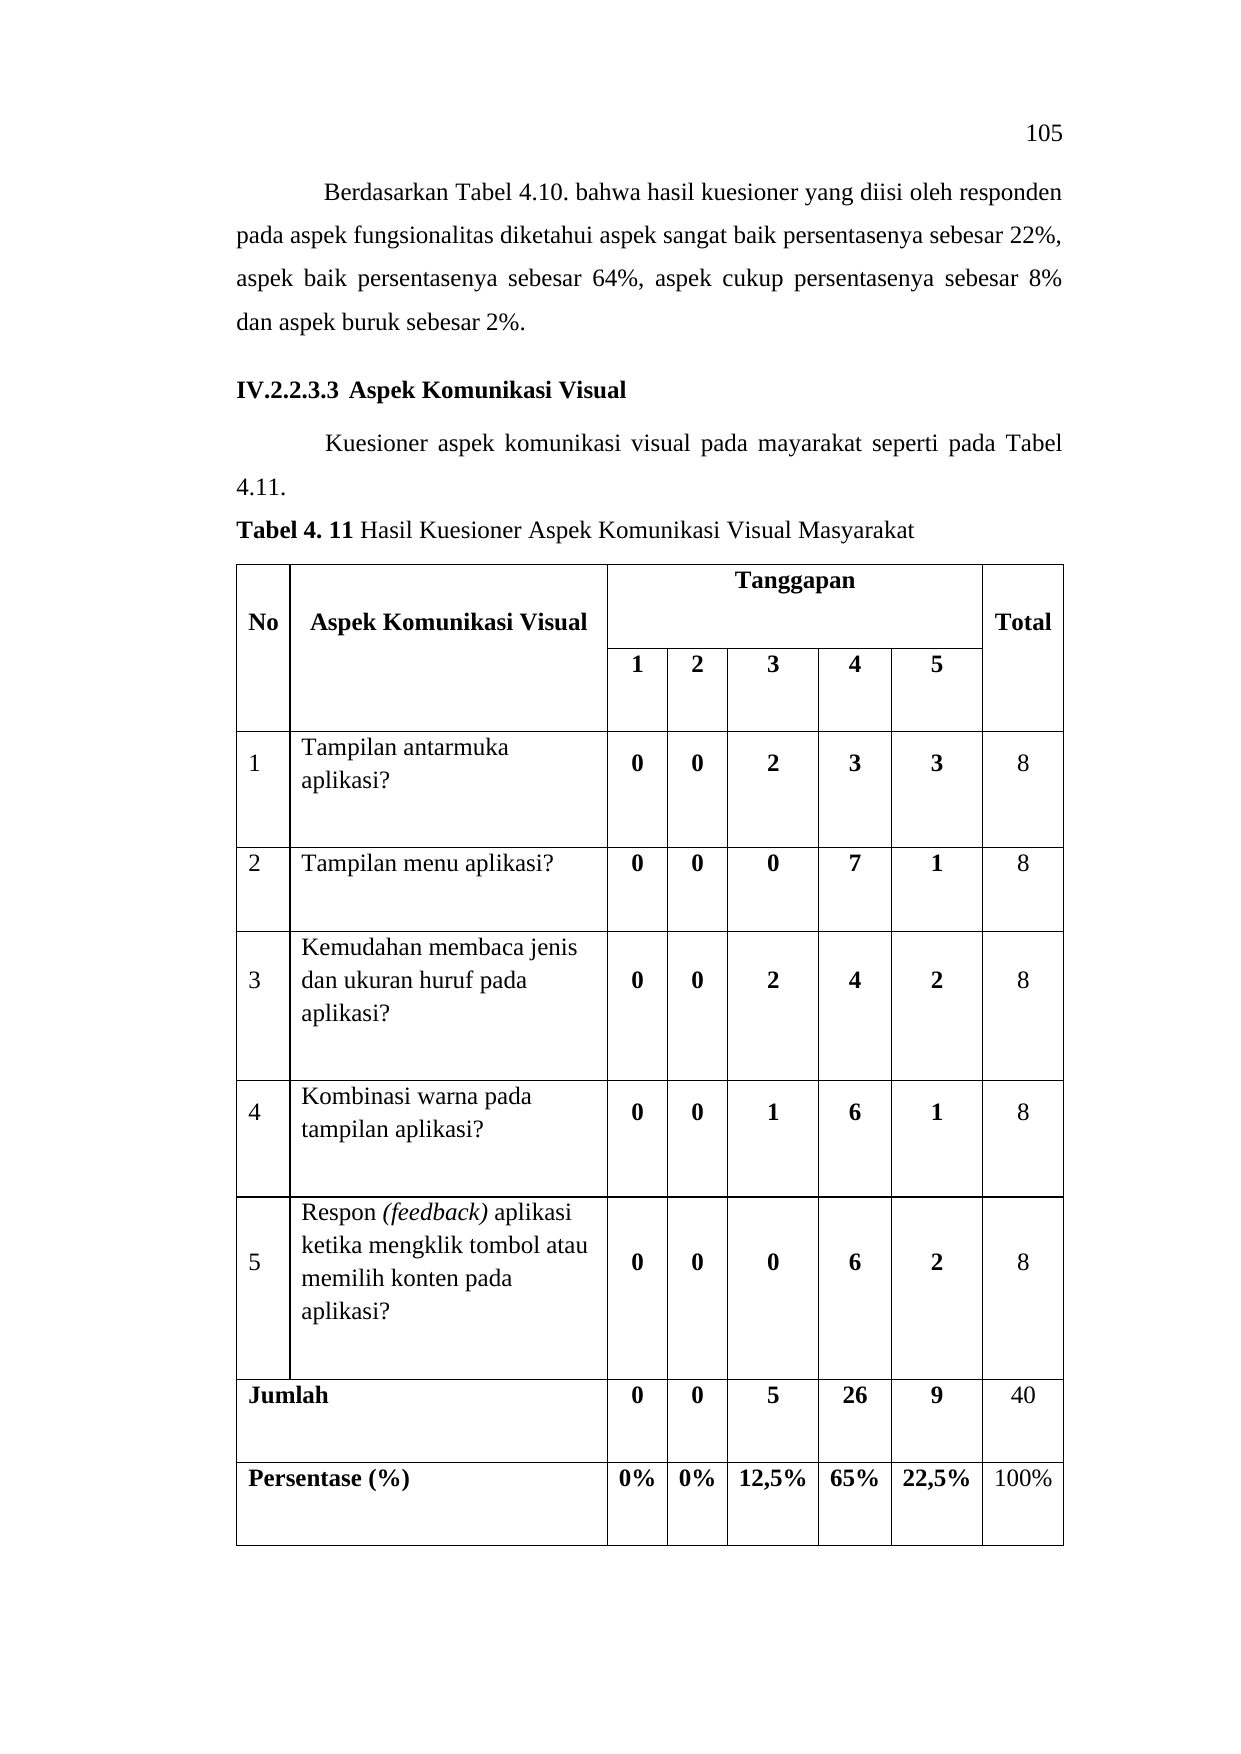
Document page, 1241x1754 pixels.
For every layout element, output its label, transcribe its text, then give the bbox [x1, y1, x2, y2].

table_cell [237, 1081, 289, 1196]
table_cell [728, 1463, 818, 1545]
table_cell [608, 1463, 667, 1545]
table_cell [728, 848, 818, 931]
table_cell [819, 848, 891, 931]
text Kuesioner aspek komunikasi visual pada mayarakat seperti pada Tabel 4.11. [236, 428, 1063, 500]
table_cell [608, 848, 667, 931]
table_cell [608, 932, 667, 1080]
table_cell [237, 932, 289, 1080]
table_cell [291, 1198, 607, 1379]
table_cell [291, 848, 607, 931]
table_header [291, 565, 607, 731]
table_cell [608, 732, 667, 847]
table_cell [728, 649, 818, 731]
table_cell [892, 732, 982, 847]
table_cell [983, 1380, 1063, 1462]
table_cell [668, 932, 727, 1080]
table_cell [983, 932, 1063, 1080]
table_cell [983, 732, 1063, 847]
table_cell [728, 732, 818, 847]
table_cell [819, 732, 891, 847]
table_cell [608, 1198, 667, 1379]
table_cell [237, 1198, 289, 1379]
text Tabel 4. 11 Hasil Kuesioner Aspek Komunikasi Visual Masyarakat [236, 515, 1063, 543]
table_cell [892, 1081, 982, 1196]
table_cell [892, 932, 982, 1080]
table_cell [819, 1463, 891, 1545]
text Berdasarkan Tabel 4.10. bahwa hasil kuesioner yang diisi oleh responden pada aspek fungsionalitas diketahui aspek sangat baik persentasenya sebesar 22%, aspek baik persentasenya sebesar 64%, aspek cukup persentasenya sebesar 8% dan aspek buruk sebesar 2%. [236, 177, 1063, 335]
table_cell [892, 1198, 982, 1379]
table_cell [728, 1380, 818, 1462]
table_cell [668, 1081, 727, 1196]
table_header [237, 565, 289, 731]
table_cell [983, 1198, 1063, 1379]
subtitle Aspek Komunikasi Visual [236, 375, 1063, 403]
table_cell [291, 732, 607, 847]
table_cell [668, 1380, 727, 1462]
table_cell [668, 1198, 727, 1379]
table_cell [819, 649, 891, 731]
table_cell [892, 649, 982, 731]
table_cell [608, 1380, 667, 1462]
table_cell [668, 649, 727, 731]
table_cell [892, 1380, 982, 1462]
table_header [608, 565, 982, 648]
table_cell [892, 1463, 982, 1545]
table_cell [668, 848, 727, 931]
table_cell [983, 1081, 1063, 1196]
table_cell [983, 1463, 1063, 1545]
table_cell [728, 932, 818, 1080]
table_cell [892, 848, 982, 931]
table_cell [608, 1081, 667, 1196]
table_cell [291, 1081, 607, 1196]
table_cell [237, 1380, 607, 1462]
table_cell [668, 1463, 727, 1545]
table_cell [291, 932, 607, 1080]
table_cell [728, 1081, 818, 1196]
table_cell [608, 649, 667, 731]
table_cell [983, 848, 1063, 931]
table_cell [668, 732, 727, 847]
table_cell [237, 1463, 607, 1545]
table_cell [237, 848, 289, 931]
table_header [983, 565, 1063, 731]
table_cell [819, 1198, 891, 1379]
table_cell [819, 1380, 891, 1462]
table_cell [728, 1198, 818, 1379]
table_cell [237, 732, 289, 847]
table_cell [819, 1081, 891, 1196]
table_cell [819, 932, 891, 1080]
